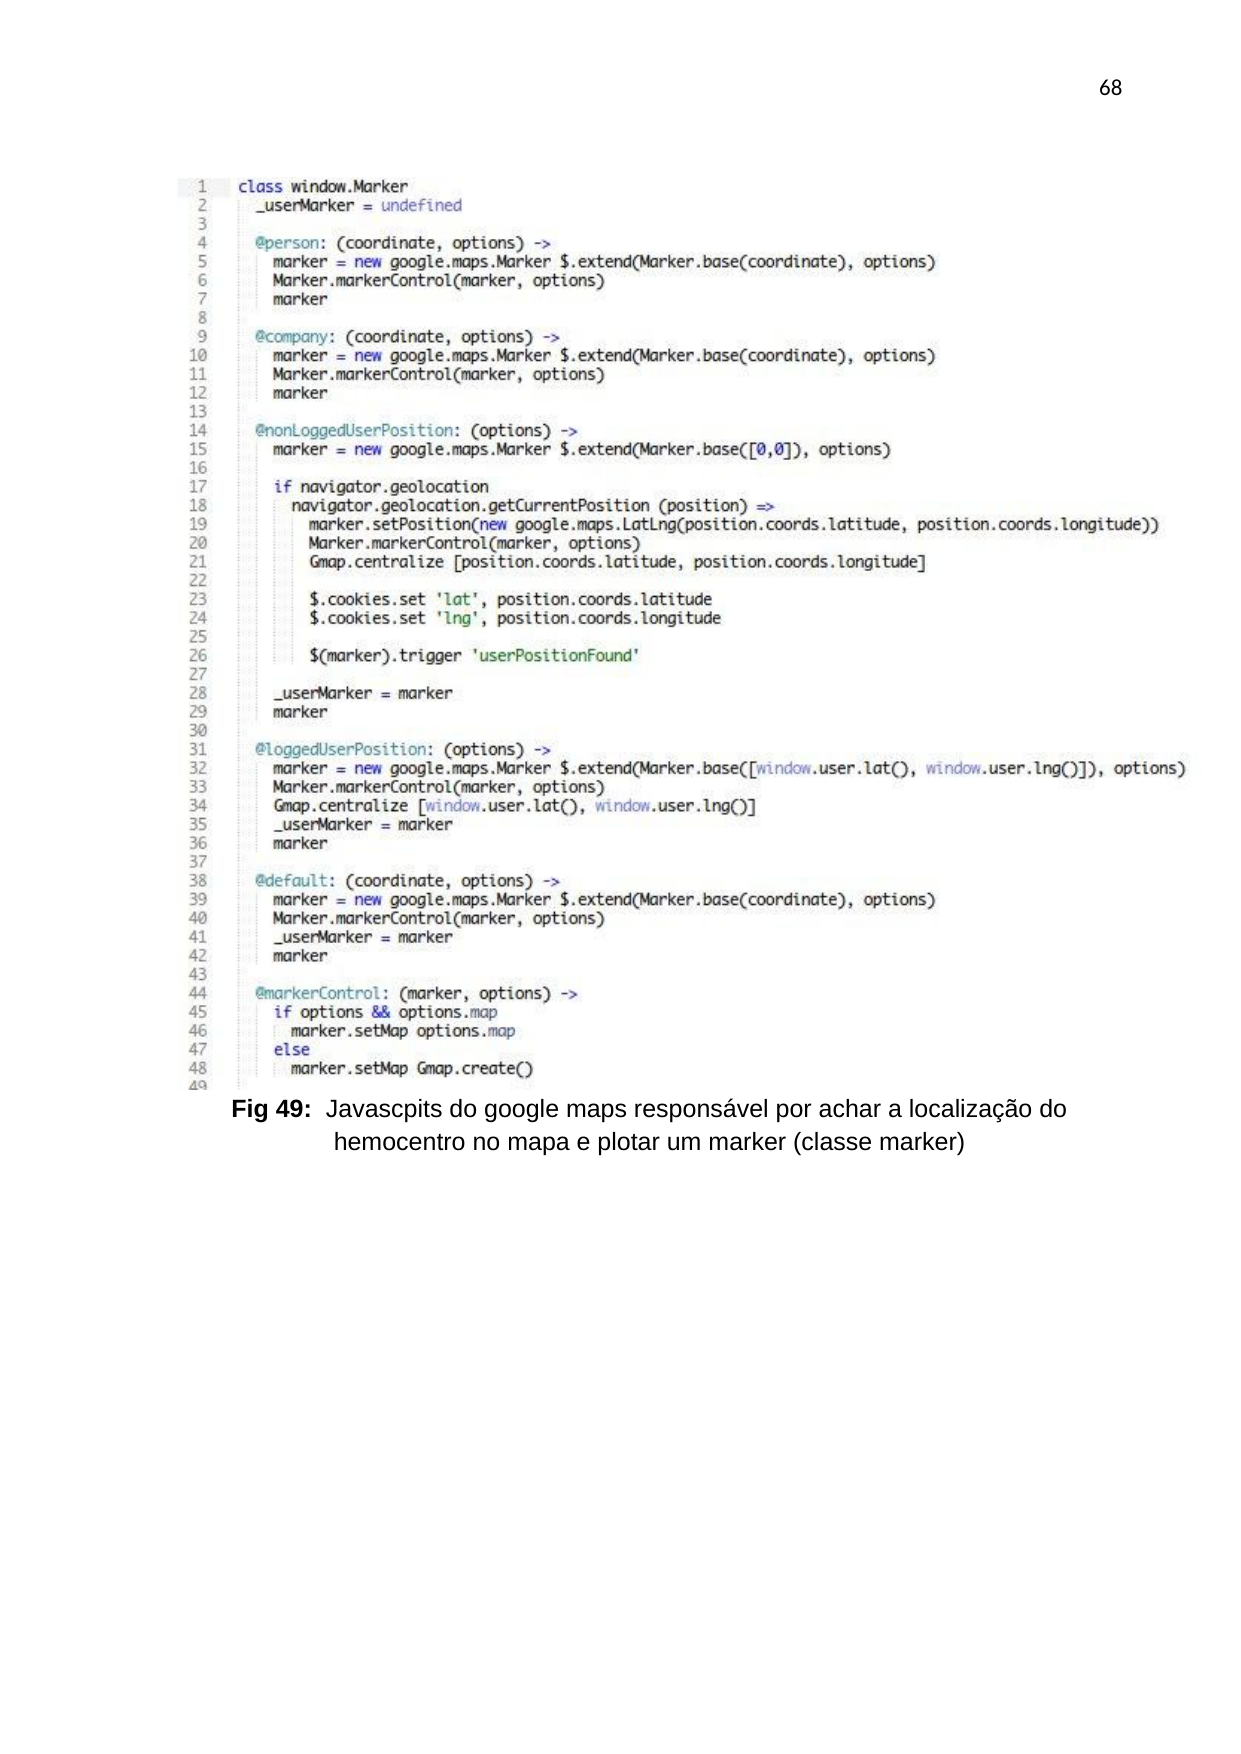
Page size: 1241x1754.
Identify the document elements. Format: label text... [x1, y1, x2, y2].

picture [177, 177, 1223, 1090]
text Fig 49: Javascpits do google maps responsável por achar a localização do hemocentro no mapa e plotar um marker (classe marker) [177, 1093, 1122, 1155]
